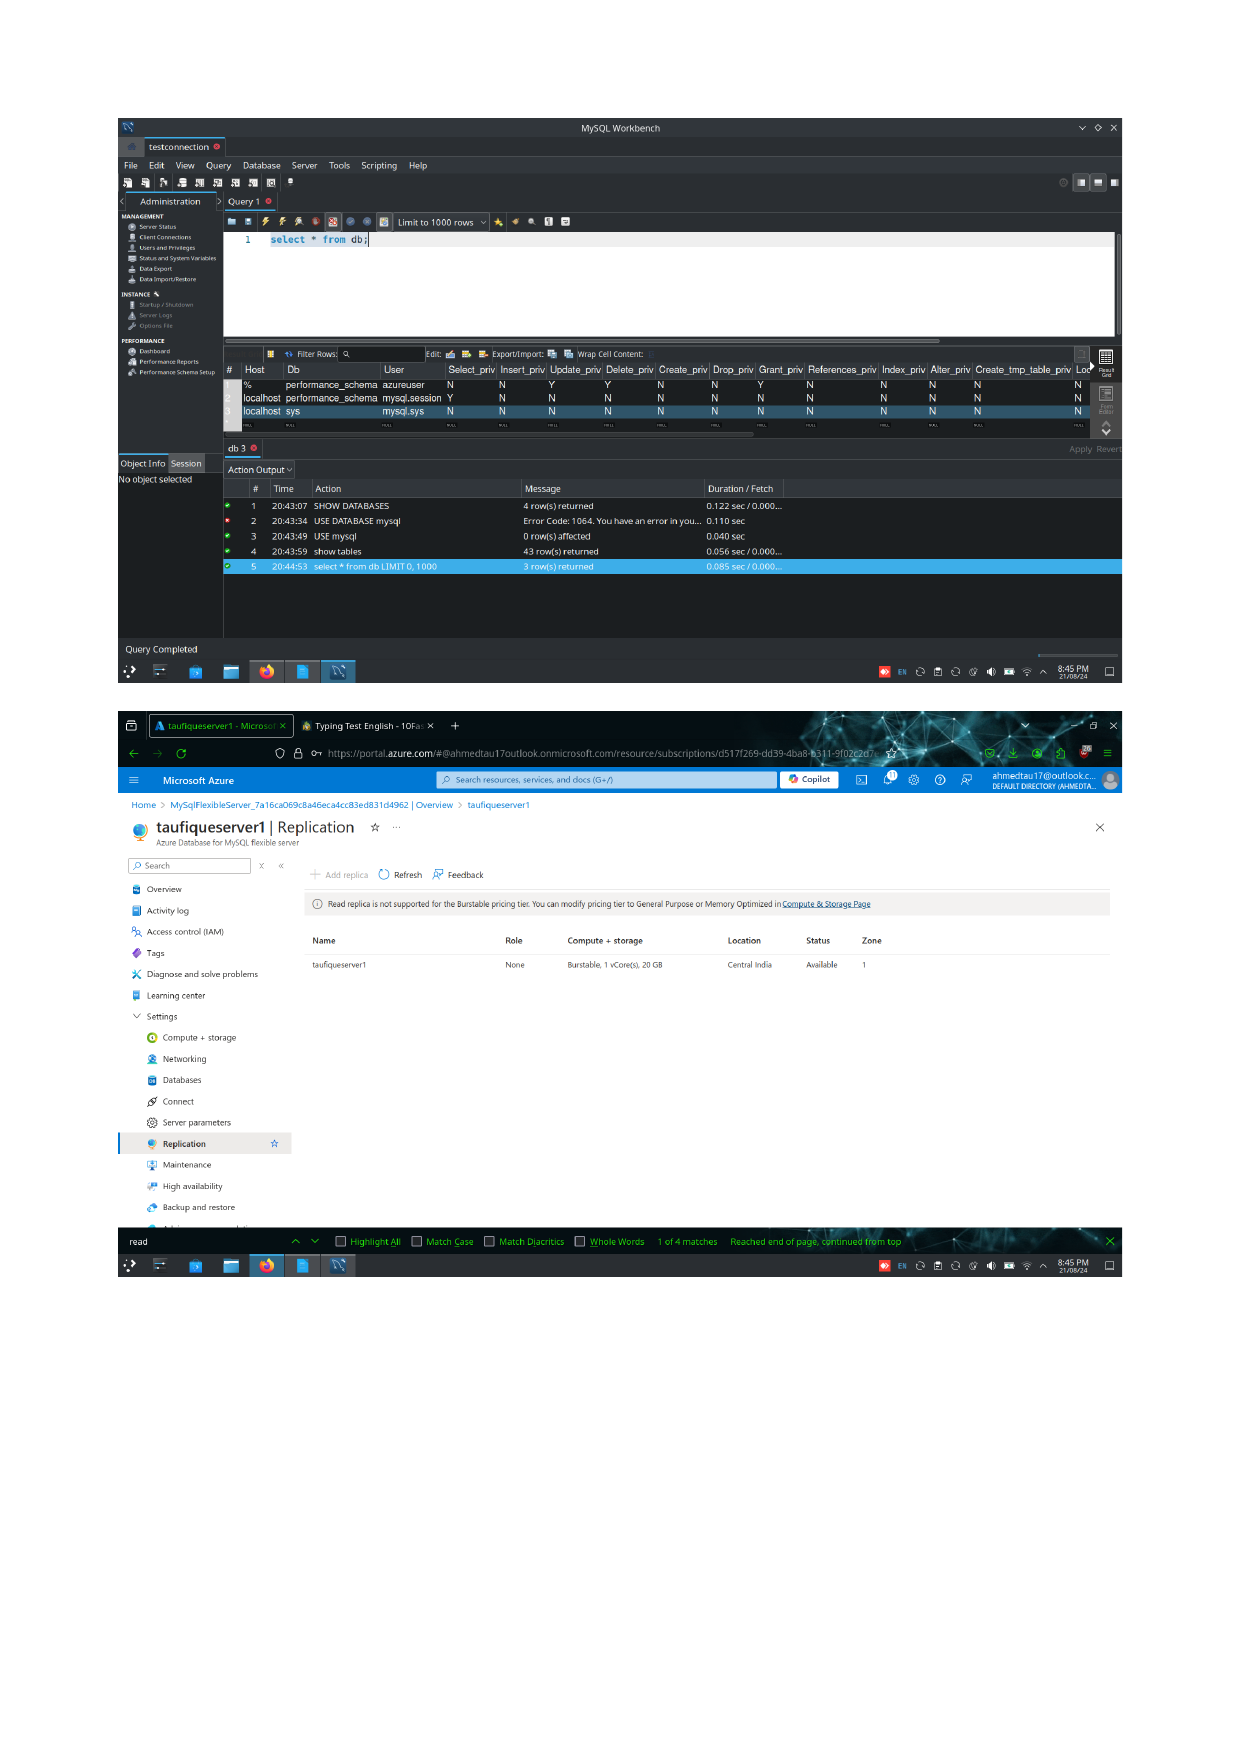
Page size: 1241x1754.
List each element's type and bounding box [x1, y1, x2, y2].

picture [118, 118, 1123, 683]
picture [118, 711, 1123, 1277]
